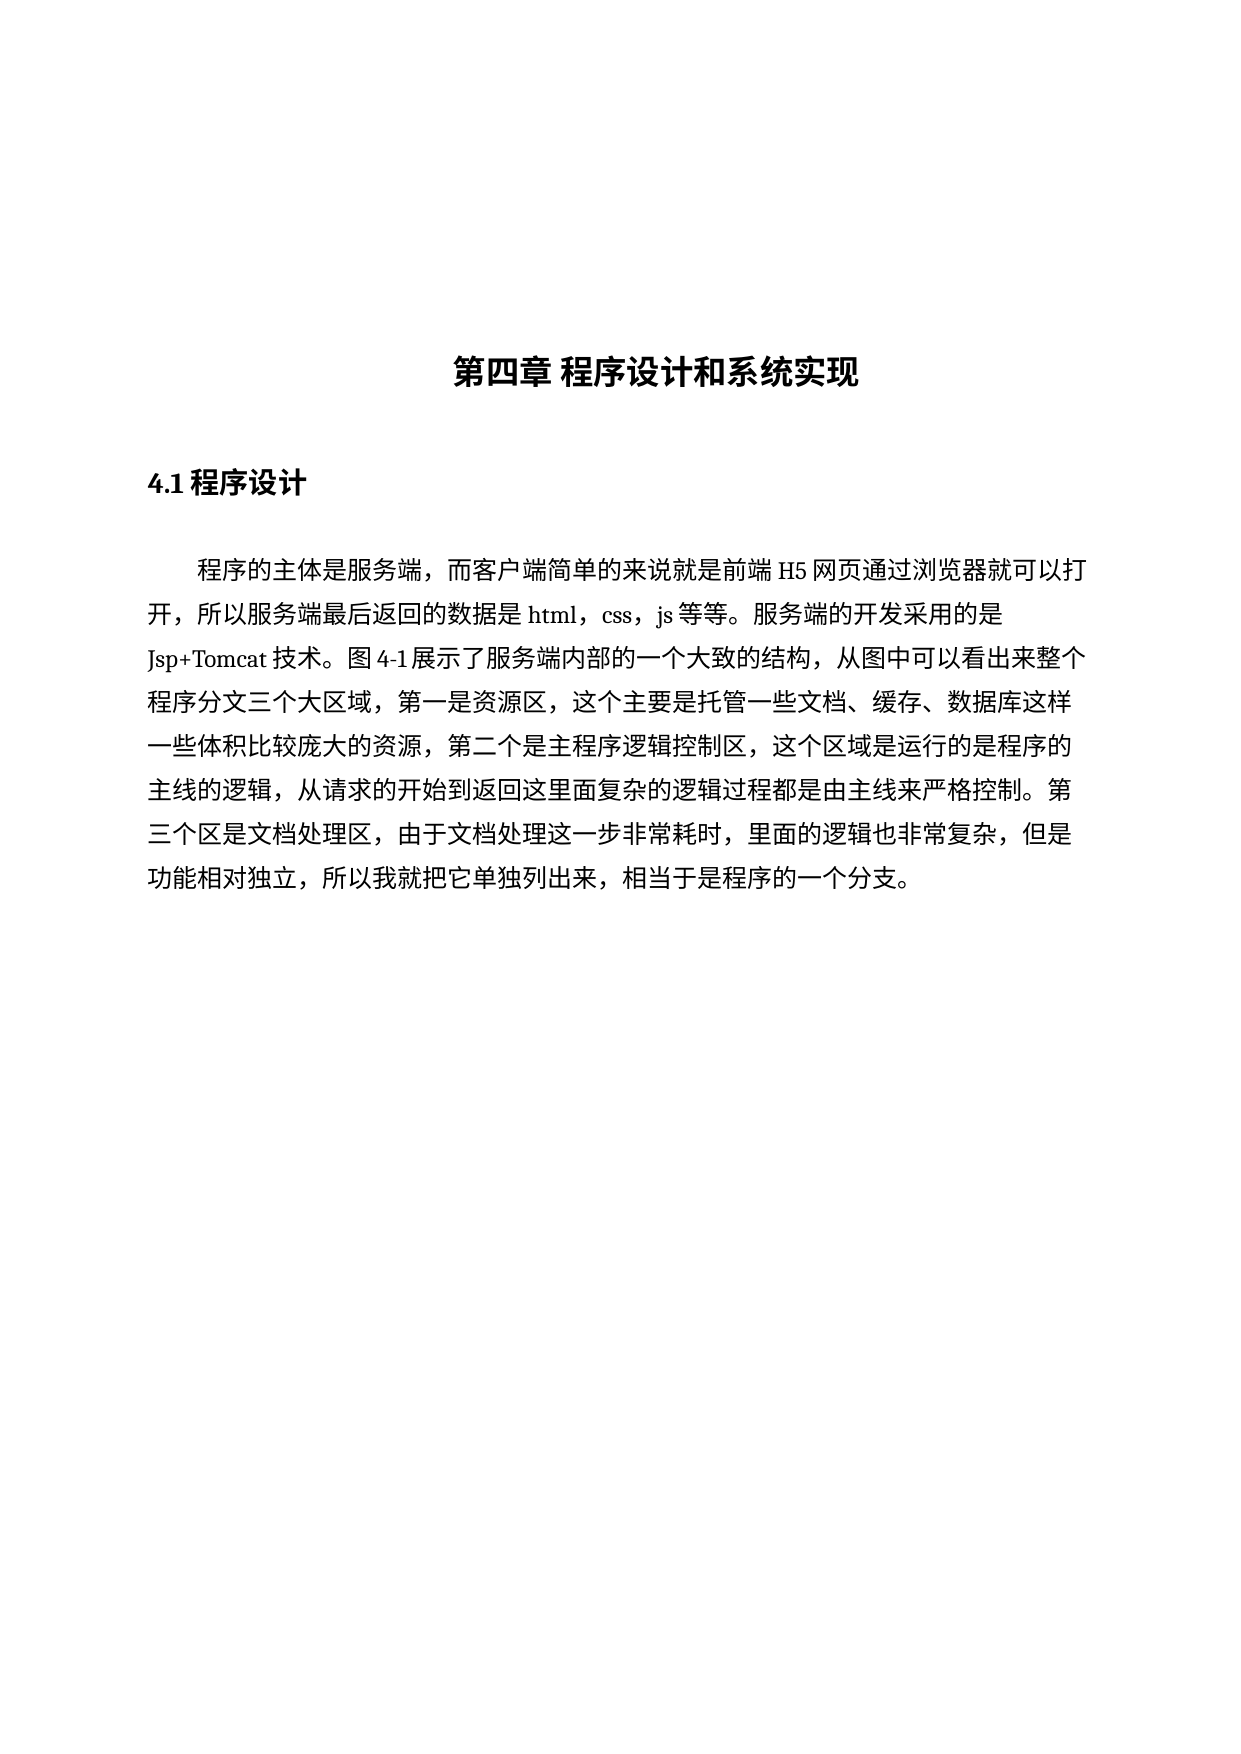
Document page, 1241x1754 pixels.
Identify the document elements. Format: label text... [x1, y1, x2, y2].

text 程序的主体是服务端，而客户端简单的来说就是前端H5网页通过浏览器就可以打开，所以服务端最后返回的数据是html，css，js等等。服务端的开发采用的是Jsp+Tomcat技术。图4-1展示了服务端内部的一个大致的结构，从图中可以看出来整个程序分文三个大区域，第一是资源区，这个主要是托管一些文档、缓存、数据库这样一些体积比较庞大的资源，第二个是主程序逻辑控制区，这个区域是运行的是程序的主线的逻辑，从请求的开始到返回这里面复杂的逻辑过程都是由主线来严格控制。第三个区是文档处理区，由于文档处理这一步非常耗时，里面的逻辑也非常复杂，但是功能相对独立，所以我就把它单独列出来，相当于是程序的一个分支。 [148, 546, 1092, 899]
subtitle 4.1 程序设计 [148, 458, 1092, 502]
subtitle 第四章 程序设计和系统实现 [148, 326, 1092, 414]
